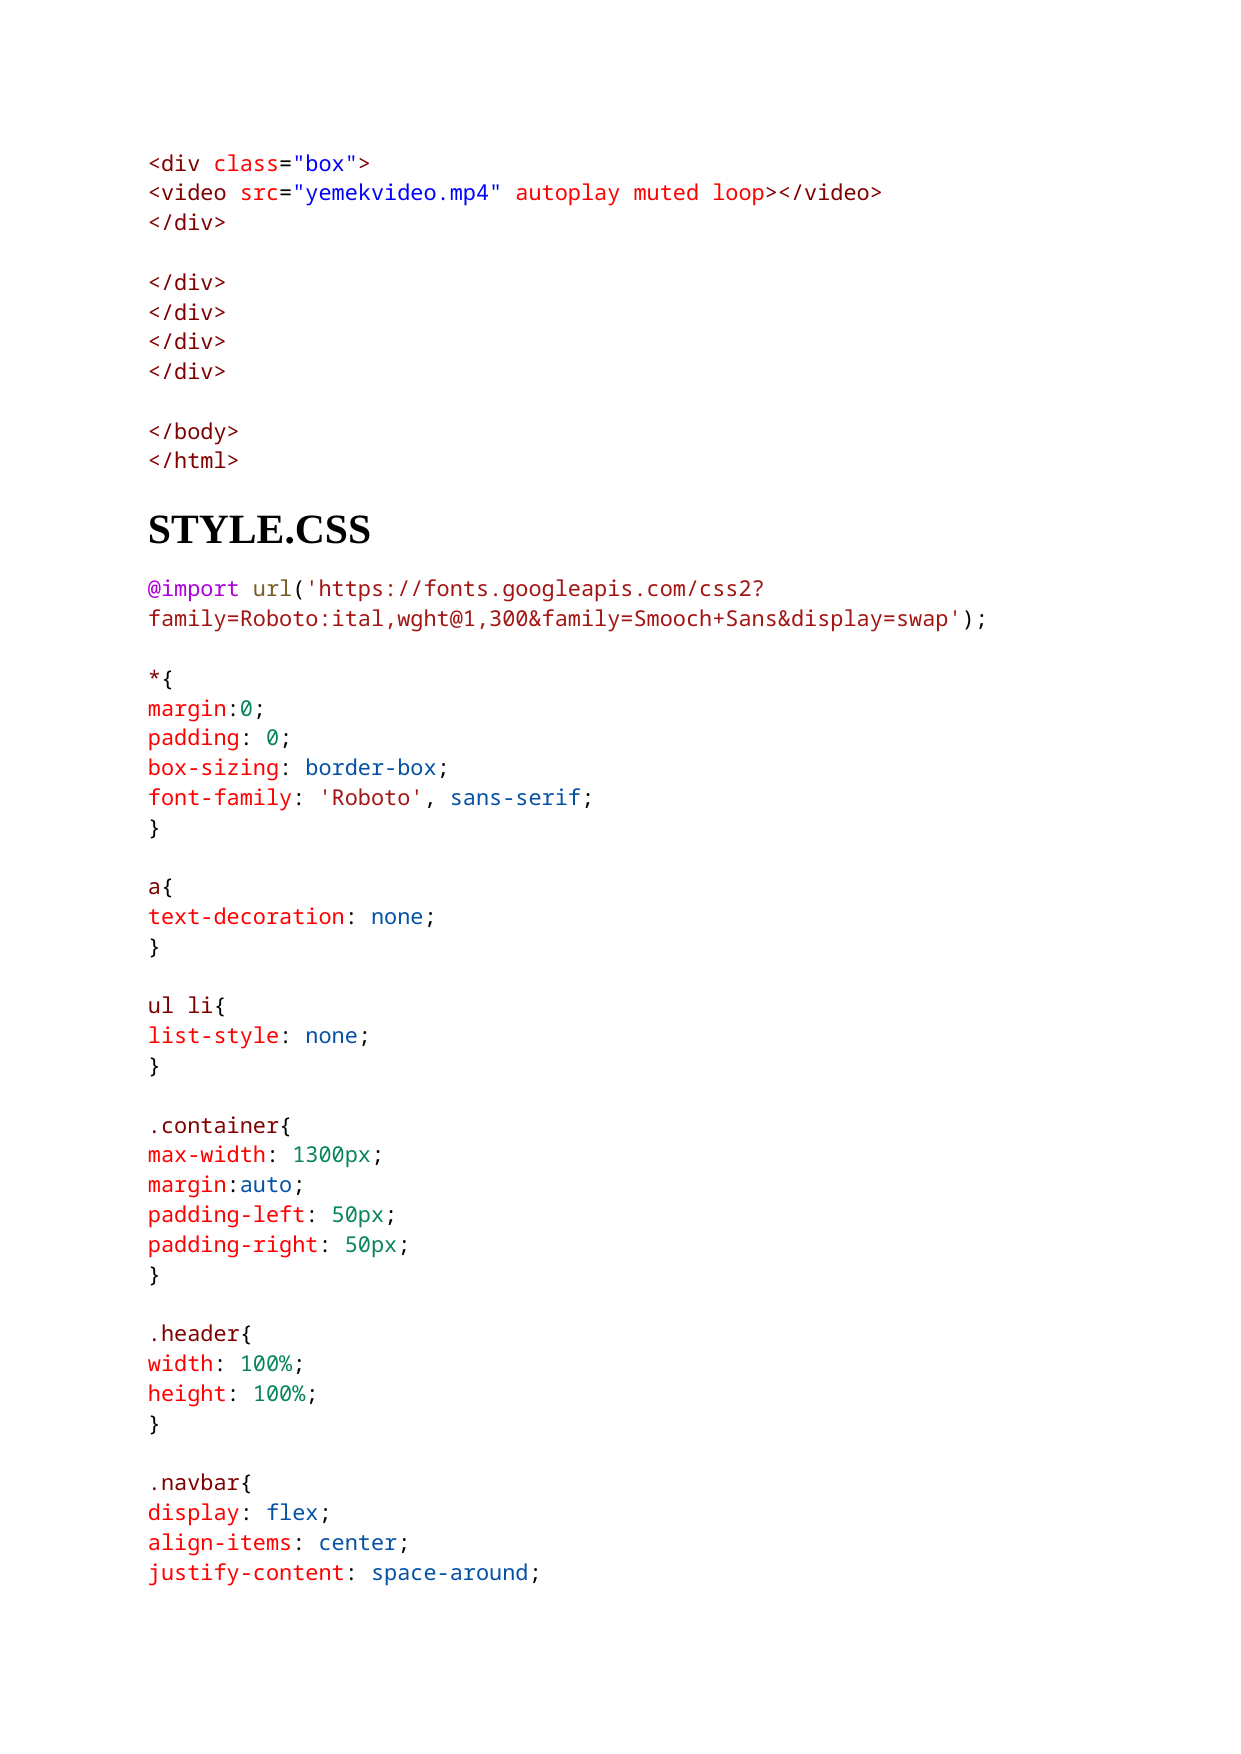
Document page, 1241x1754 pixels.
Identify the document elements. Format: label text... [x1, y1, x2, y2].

text height: 100%; [148, 1378, 1093, 1407]
text text-decoration: none; [148, 901, 1093, 931]
text </body> [148, 416, 1093, 445]
text align-items: center; [148, 1527, 1093, 1556]
text font-family: 'Roboto', sans-serif; [148, 782, 1093, 812]
text a{ [148, 871, 1093, 901]
text box-sizing: border-box; [148, 752, 1093, 782]
text } [148, 1050, 1093, 1080]
text </div> [148, 207, 1093, 237]
text </div> [148, 297, 1093, 326]
text </div> [148, 326, 1093, 356]
text </div> [148, 356, 1093, 416]
text } [148, 812, 1093, 841]
text justify-content: space-around; [148, 1556, 1093, 1586]
text display: flex; [148, 1497, 1093, 1527]
text <div class="box"> [148, 148, 1093, 177]
text <video src="yemekvideo.mp4" autoplay muted loop></video> [148, 177, 1093, 207]
text .header{ [148, 1318, 1093, 1348]
text STYLE.CSS [148, 505, 1093, 553]
text } [148, 1258, 1093, 1288]
text list-style: none; [148, 1020, 1093, 1050]
text .navbar{ [148, 1467, 1093, 1497]
text margin:0; [148, 692, 1093, 722]
text max-width: 1300px; [148, 1139, 1093, 1169]
text </html> [148, 445, 1093, 475]
text } [148, 1407, 1093, 1437]
text padding: 0; [148, 722, 1093, 752]
text padding-left: 50px; [148, 1199, 1093, 1229]
text padding-right: 50px; [148, 1229, 1093, 1258]
text *{ [148, 663, 1093, 692]
text ul li{ [148, 990, 1093, 1020]
text margin:auto; [148, 1169, 1093, 1199]
text } [148, 931, 1093, 961]
text </div> [148, 267, 1093, 297]
text width: 100%; [148, 1348, 1093, 1378]
text @import url('https://fonts.googleapis.com/css2?family=Roboto:ital,wght@1,300&family=Smooch+Sans&display=swap'); [148, 573, 1093, 633]
text .container{ [148, 1109, 1093, 1139]
